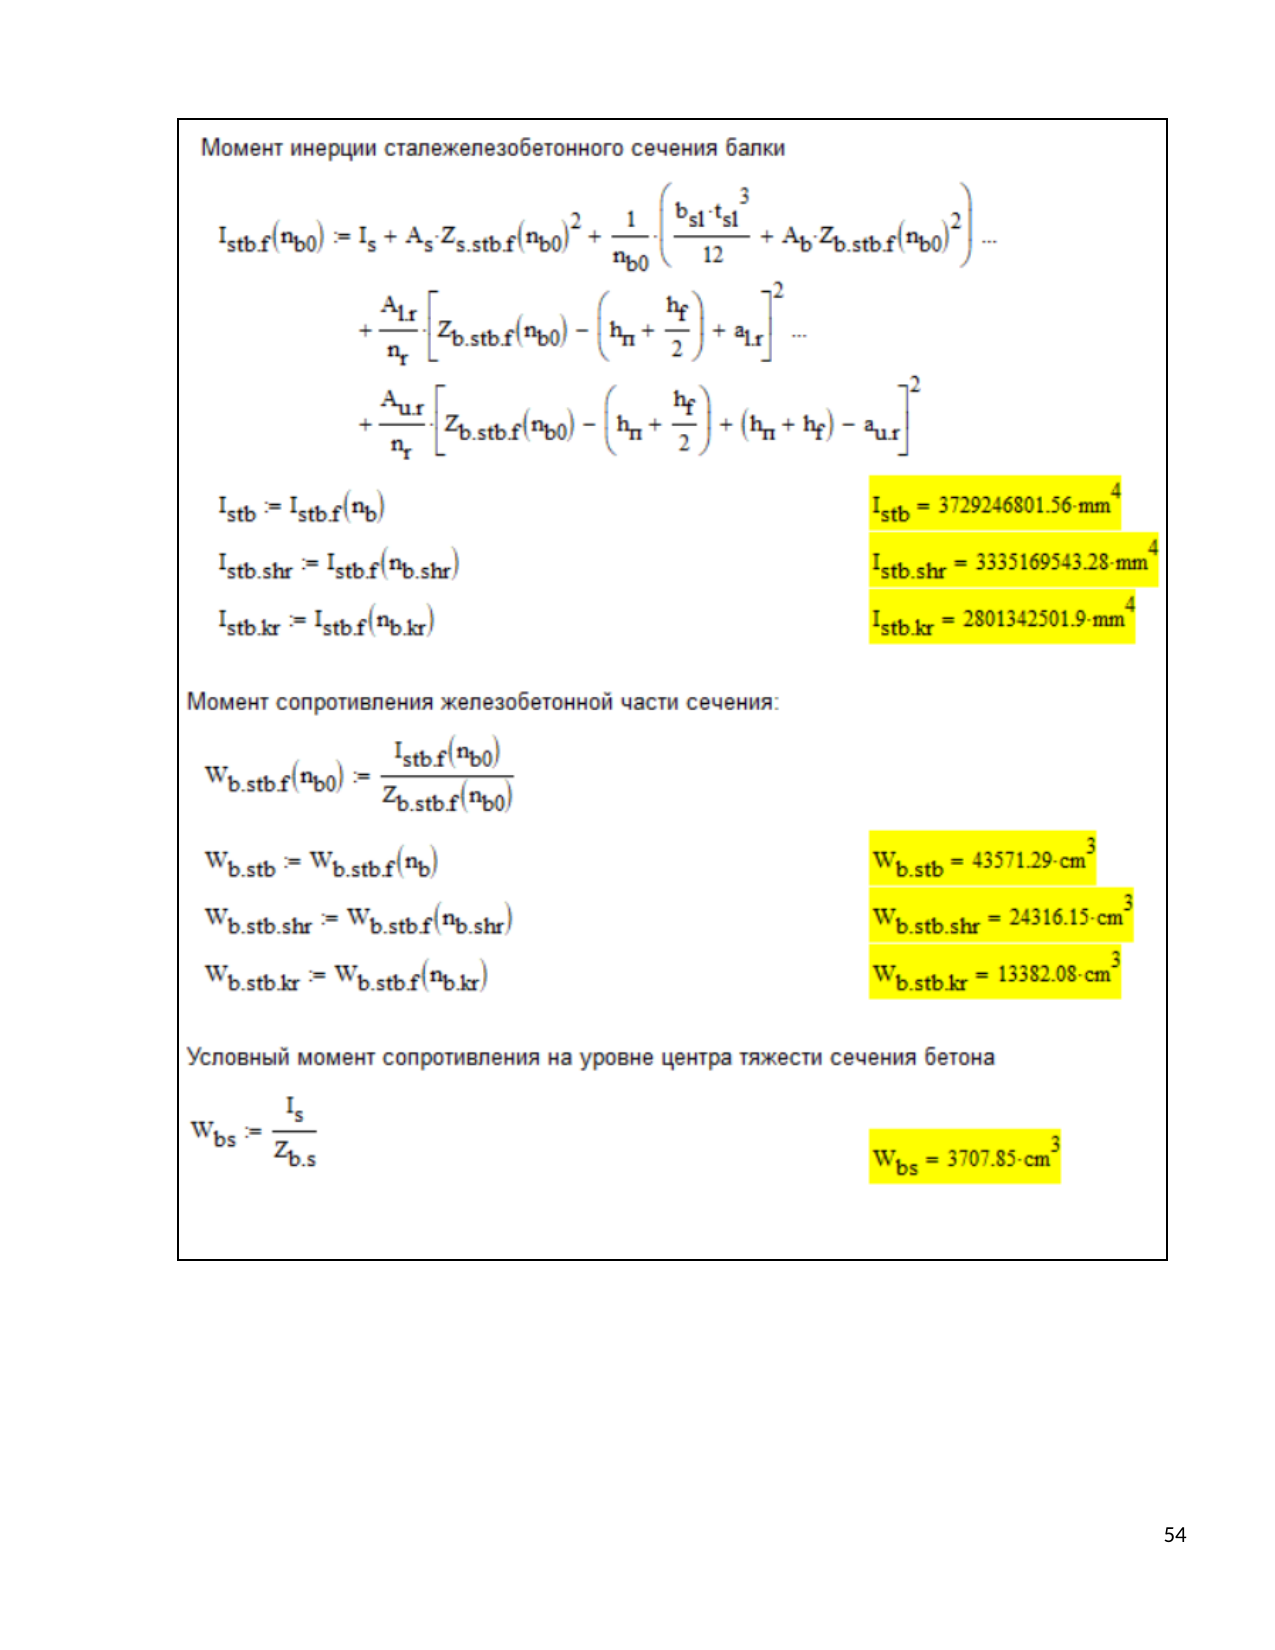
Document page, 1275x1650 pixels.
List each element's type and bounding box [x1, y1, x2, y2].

picture [179, 120, 1166, 1189]
